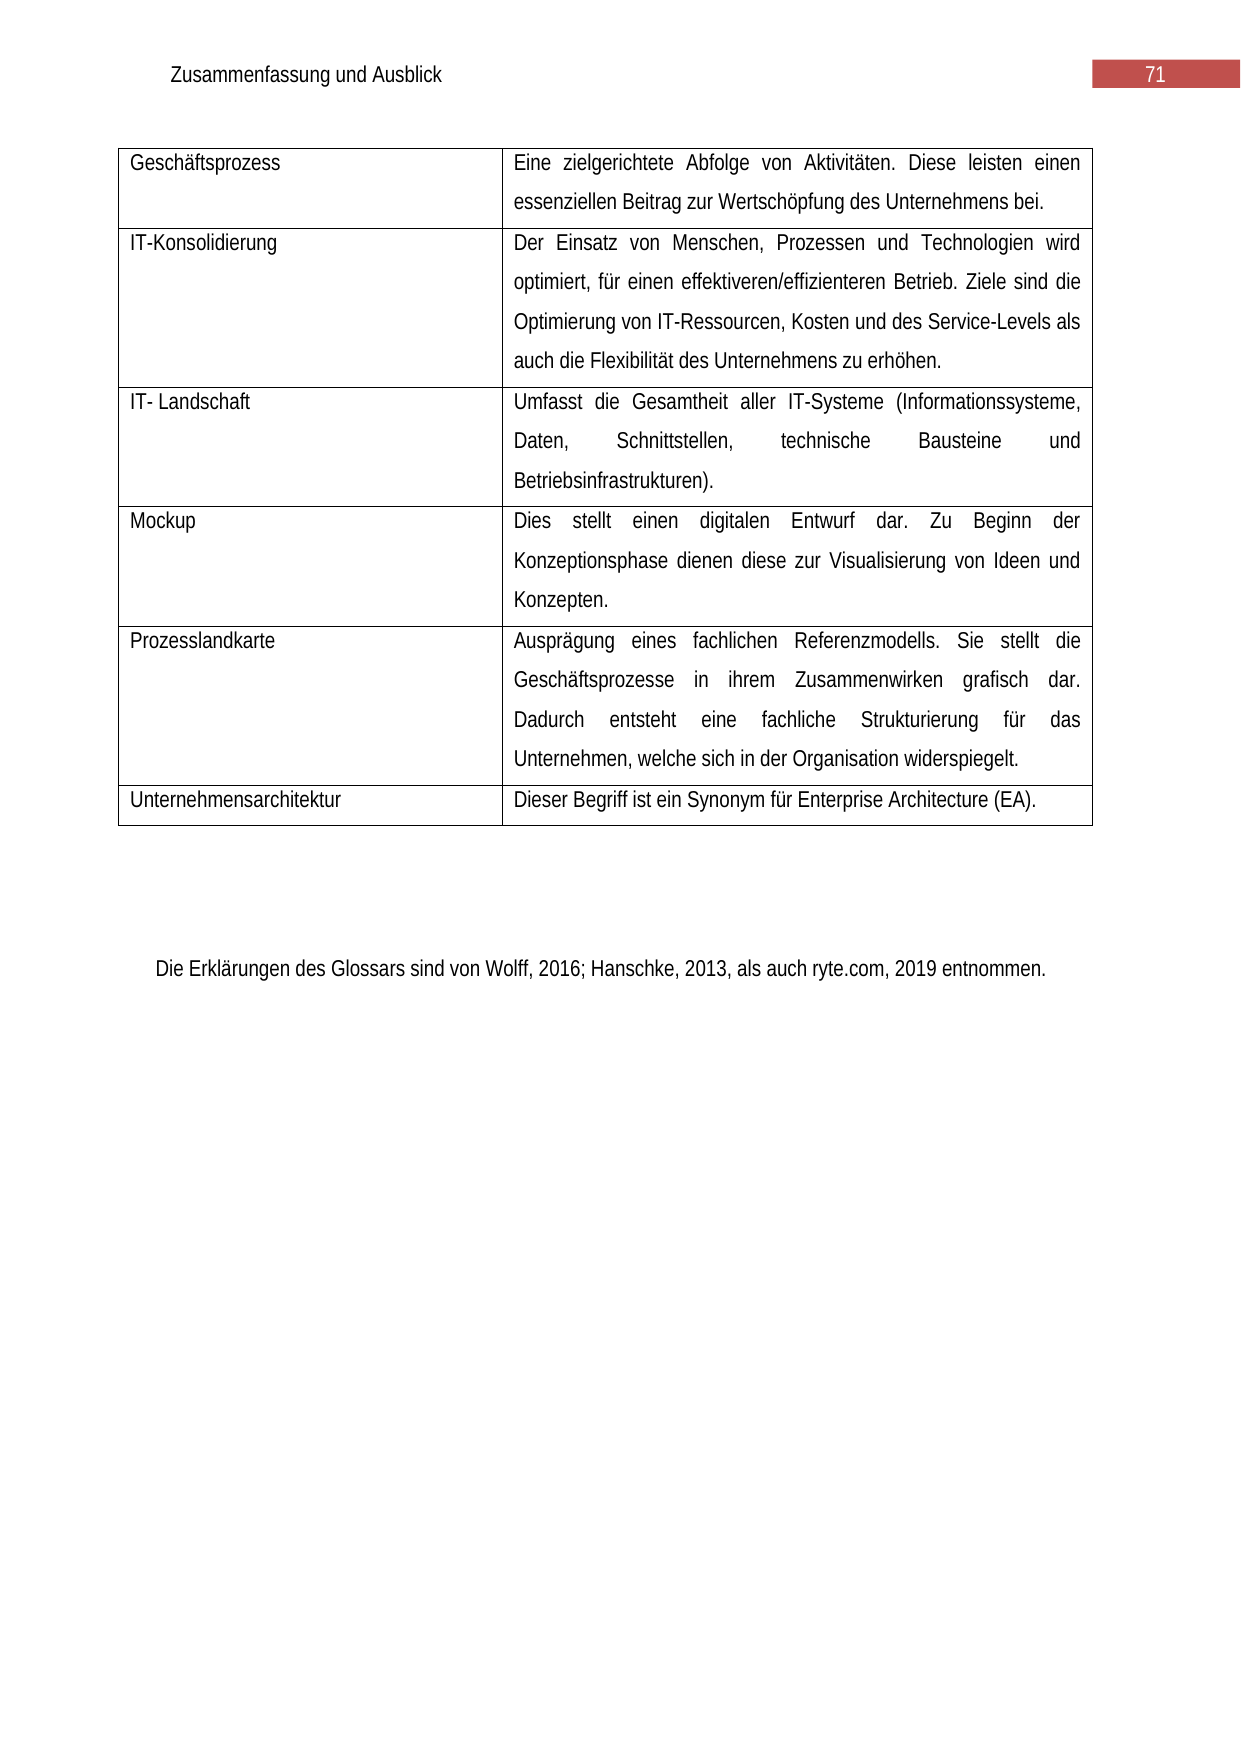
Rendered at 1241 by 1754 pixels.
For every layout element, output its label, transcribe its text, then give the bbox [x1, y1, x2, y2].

table_cell Dies stellt einen digitalen Entwurf dar. Zu Beginn der Konzeptionsphase dienen diese zur Visualisierung von Ideen und Konzepten. [503, 507, 1092, 626]
table_cell Ausprägung eines fachlichen Referenzmodells. Sie stellt die Geschäftsprozesse in ihrem Zusammenwirken grafisch dar. Dadurch entsteht eine fachliche Strukturierung für das Unternehmen, welche sich in der Organisation widerspiegelt. [503, 627, 1092, 784]
table_cell IT-Konsolidierung [119, 229, 502, 387]
table_cell Unternehmensarchitektur [119, 786, 502, 825]
table_cell Prozesslandkarte [119, 627, 502, 784]
table_cell IT- Landschaft [119, 388, 502, 506]
table_cell Geschäftsprozess [119, 149, 502, 228]
table_cell Eine zielgerichtete Abfolge von Aktivitäten. Diese leisten einen essenziellen Beitrag zur Wertschöpfung des Unternehmens bei. [503, 149, 1092, 228]
table_cell Mockup [119, 507, 502, 626]
table_cell Umfasst die Gesamtheit aller IT-Systeme (Informationssysteme, Daten, Schnittstellen, technische Bausteine und Betriebsinfrastrukturen). [503, 388, 1092, 506]
text Die Erklärungen des Glossars sind von Wolff, 2016; Hanschke, 2013, als auch ryte.com, 2019 entnommen. [118, 955, 1092, 981]
table_cell Dieser Begriff ist ein Synonym für Enterprise Architecture (EA). [503, 786, 1092, 825]
table_cell Der Einsatz von Menschen, Prozessen und Technologien wird optimiert, für einen effektiveren/effizienteren Betrieb. Ziele sind die Optimierung von IT-Ressourcen, Kosten und des Service-Levels als auch die Flexibilität des Unternehmens zu erhöhen. [503, 229, 1092, 387]
